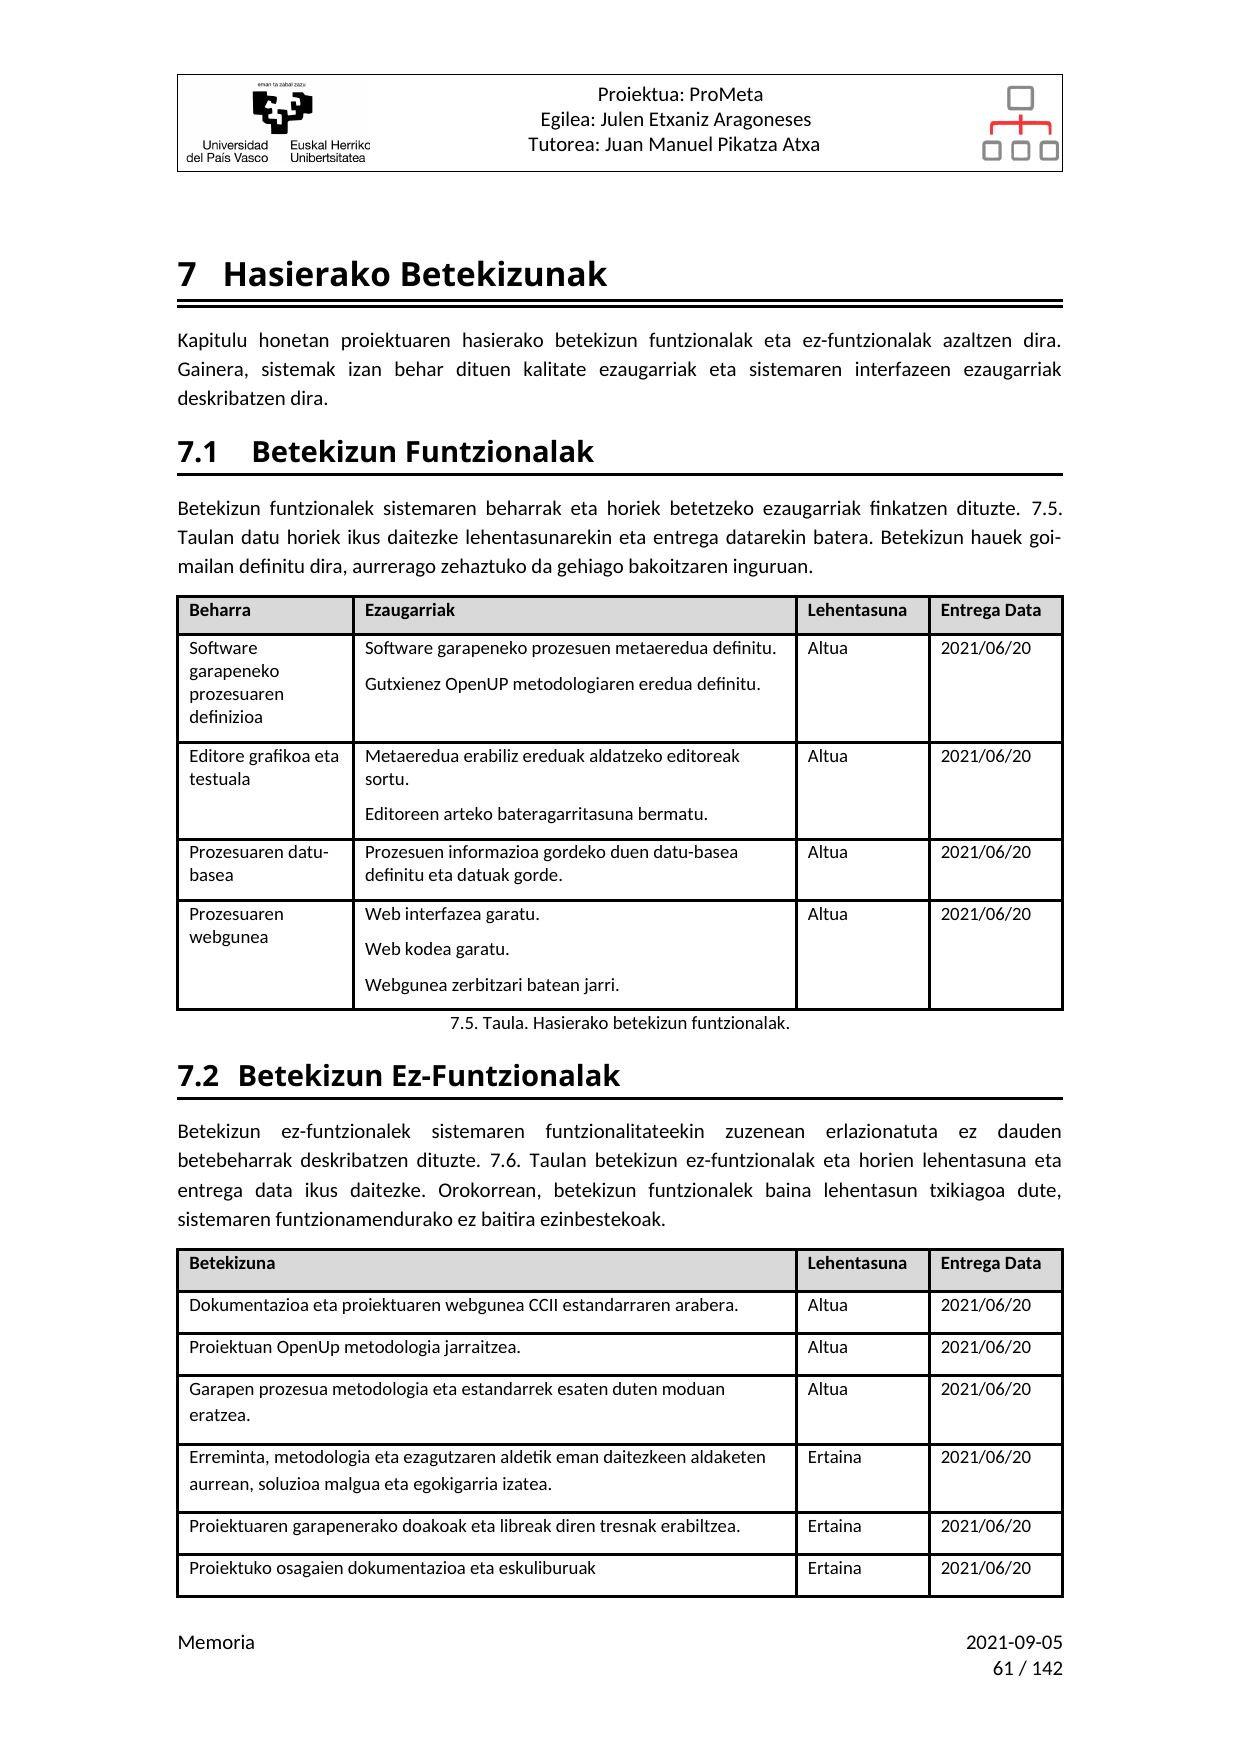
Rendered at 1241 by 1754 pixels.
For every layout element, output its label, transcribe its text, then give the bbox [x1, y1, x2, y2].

table_cell Web interfazea garatu. Web kodea garatu. Webgunea zerbitzari batean jarri. [355, 902, 795, 1008]
table_cell 2021/06/20 [931, 1514, 1061, 1553]
table_cell Prozesuen informazioa gordeko duen datu-basea definitu eta datuak gorde. [355, 841, 795, 899]
table_cell Garapen prozesua metodologia eta estandarrek esaten duten moduan eratzea. [179, 1377, 795, 1442]
table_header Betekizuna [179, 1251, 795, 1290]
table_cell Altua [798, 1335, 928, 1374]
table_cell Proiektuko osagaien dokumentazioa eta eskuliburuak [179, 1556, 795, 1595]
picture [182, 81, 370, 162]
table_cell Ertaina [798, 1446, 928, 1511]
table_cell 2021/06/20 [931, 1335, 1061, 1374]
table_cell 2021/06/20 [931, 1556, 1061, 1595]
table_header Entrega Data [931, 1251, 1061, 1290]
table_header Beharra [179, 598, 352, 633]
table_header Lehentasuna [798, 1251, 928, 1290]
text Kapitulu honetan proiektuaren hasierako betekizun funtzionalak eta ez-funtzionalak azaltzen dira. Gainera, sistemak izan behar dituen kalitate ezaugarriak eta sistemaren interfazeen ezaugarriak deskribatzen dira. [177, 327, 1063, 411]
table_cell Altua [798, 1293, 928, 1332]
table_cell Prozesuaren webgunea [179, 902, 352, 1008]
table_cell Proiektuan OpenUp metodologia jarraitzea. [179, 1335, 795, 1374]
table_cell Dokumentazioa eta proiektuaren webgunea CCII estandarraren arabera. [179, 1293, 795, 1332]
subtitle Hasierako Betekizunak [177, 251, 1063, 299]
table_cell Altua [798, 902, 928, 1008]
table_cell 2021/06/20 [931, 902, 1061, 1008]
table_cell Editore grafikoa eta testuala [179, 744, 352, 837]
table_cell Software garapeneko prozesuen metaeredua definitu. Gutxienez OpenUP metodologiaren eredua definitu. [355, 636, 795, 741]
table_cell Metaeredua erabiliz ereduak aldatzeko editoreak sortu. Editoreen arteko bateragarritasuna bermatu. [355, 744, 795, 837]
table_header Lehentasuna [798, 598, 928, 633]
table_cell Ertaina [798, 1556, 928, 1595]
table_header Entrega Data [931, 598, 1061, 633]
table_cell Altua [798, 1377, 928, 1442]
table_cell Ertaina [798, 1514, 928, 1553]
subtitle Betekizun Funtzionalak [177, 431, 1063, 473]
table_cell Altua [798, 841, 928, 899]
picture [978, 80, 1060, 162]
subtitle Betekizun Ez-Funtzionalak [177, 1055, 1063, 1097]
table_cell 2021/06/20 [931, 1377, 1061, 1442]
table_cell Proiektuaren garapenerako doakoak eta libreak diren tresnak erabiltzea. [179, 1514, 795, 1553]
table_cell 2021/06/20 [931, 1446, 1061, 1511]
table_cell Prozesuaren datu-basea [179, 841, 352, 899]
table_cell 2021/06/20 [931, 744, 1061, 837]
table_cell Altua [798, 744, 928, 837]
table_cell Erreminta, metodologia eta ezagutzaren aldetik eman daitezkeen aldaketen aurrean, soluzioa malgua eta egokigarria izatea. [179, 1446, 795, 1511]
table_cell 2021/06/20 [931, 1293, 1061, 1332]
table_cell Altua [798, 636, 928, 741]
table_cell 2021/06/20 [931, 636, 1061, 741]
table_header Ezaugarriak [355, 598, 795, 633]
table_cell 2021/06/20 [931, 841, 1061, 899]
table_cell Software garapeneko prozesuaren definizioa [179, 636, 352, 741]
